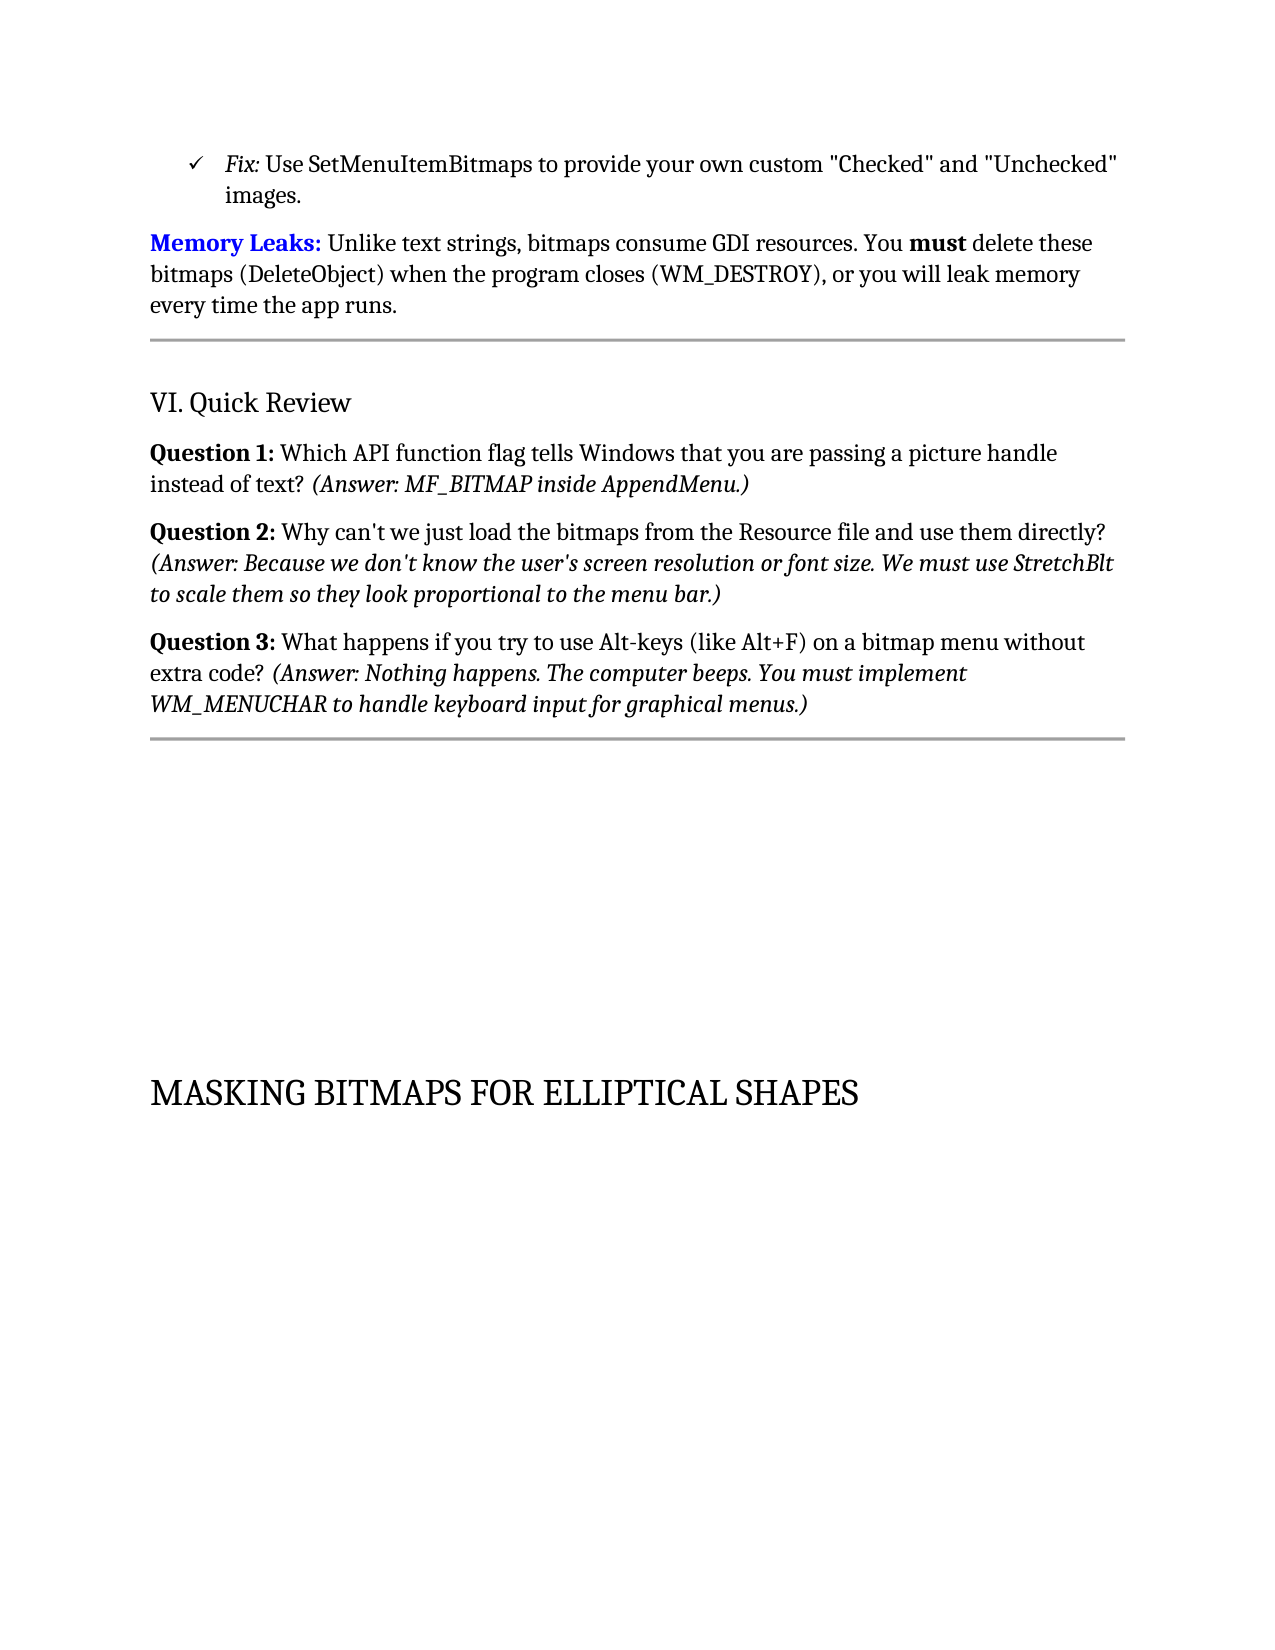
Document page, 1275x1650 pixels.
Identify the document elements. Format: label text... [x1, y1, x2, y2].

text Question 2: Why can't we just load the bitmaps from the Resource file and use them directly? (Answer: Because we don't know the user's screen resolution or font size. We must use StretchBlt to scale them so they look proportional to the menu bar.) [150, 518, 1125, 609]
list Fix: Use SetMenuItemBitmaps to provide your own custom "Checked" and "Unchecked" images. [187, 150, 1125, 210]
text Question 3: What happens if you try to use Alt-keys (like Alt+F) on a bitmap menu without extra code? (Answer: Nothing happens. The computer beeps. You must implement WM_MENUCHAR to handle keyboard input for graphical menus.) [150, 628, 1125, 718]
text VI. Quick Review [150, 386, 1125, 420]
text Question 1: Which API function flag tells Windows that you are passing a picture handle instead of text? (Answer: MF_BITMAP inside AppendMenu.) [150, 439, 1125, 499]
text MASKING BITMAPS FOR ELLIPTICAL SHAPES [150, 1071, 1125, 1114]
text Memory Leaks: Unlike text strings, bitmaps consume GDI resources. You must delete these bitmaps (DeleteObject) when the program closes (WM_DESTROY), or you will leak memory every time the app runs. [150, 229, 1125, 319]
